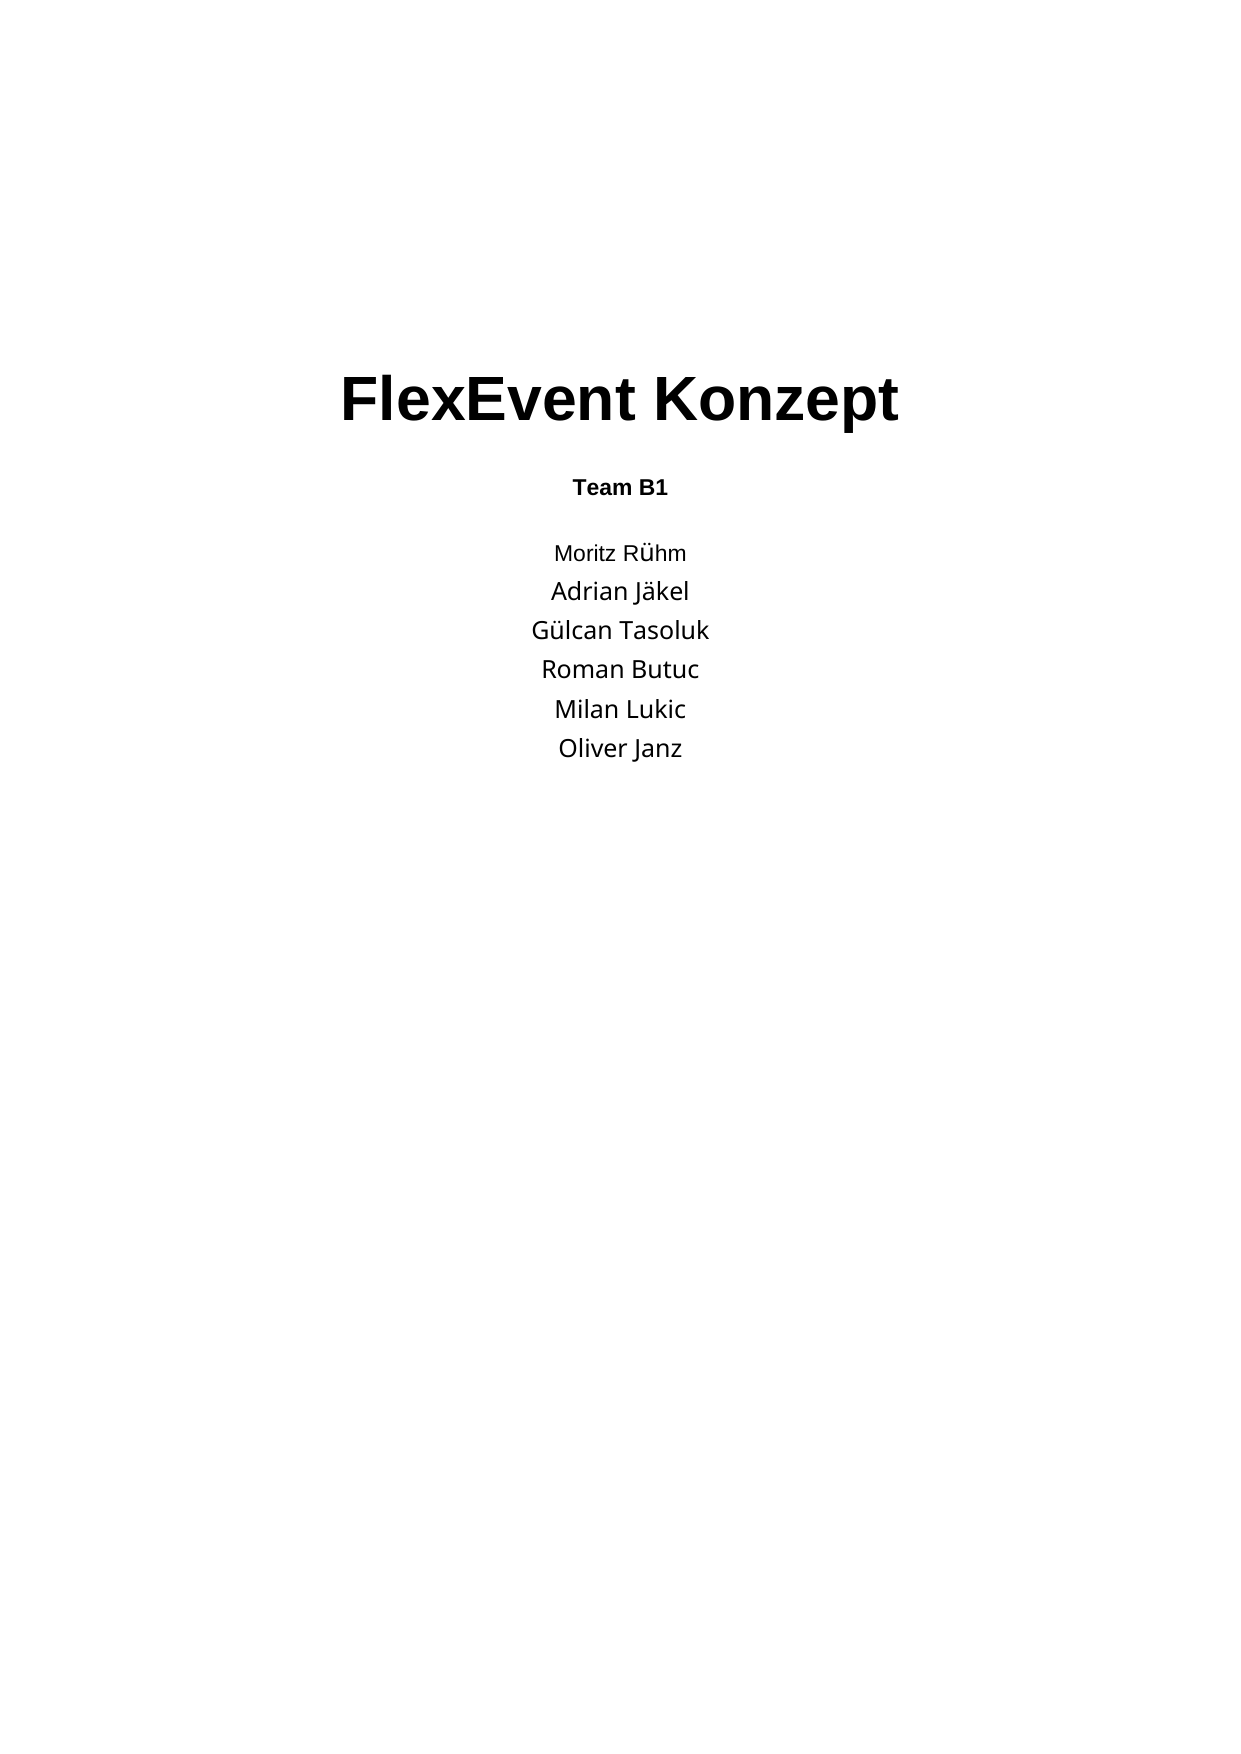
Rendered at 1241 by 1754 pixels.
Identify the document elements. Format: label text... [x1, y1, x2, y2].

text FlexEvent Konzept [150, 361, 1090, 433]
text Gülcan Tasoluk [150, 613, 1090, 647]
text Oliver Janz [150, 731, 1090, 764]
text Team B1 [150, 474, 1090, 501]
text Roman Butuc [150, 652, 1090, 686]
text Milan Lukic [150, 691, 1090, 725]
text Moritz Rühm [150, 535, 1090, 569]
text Adrian Jäkel [150, 574, 1090, 608]
